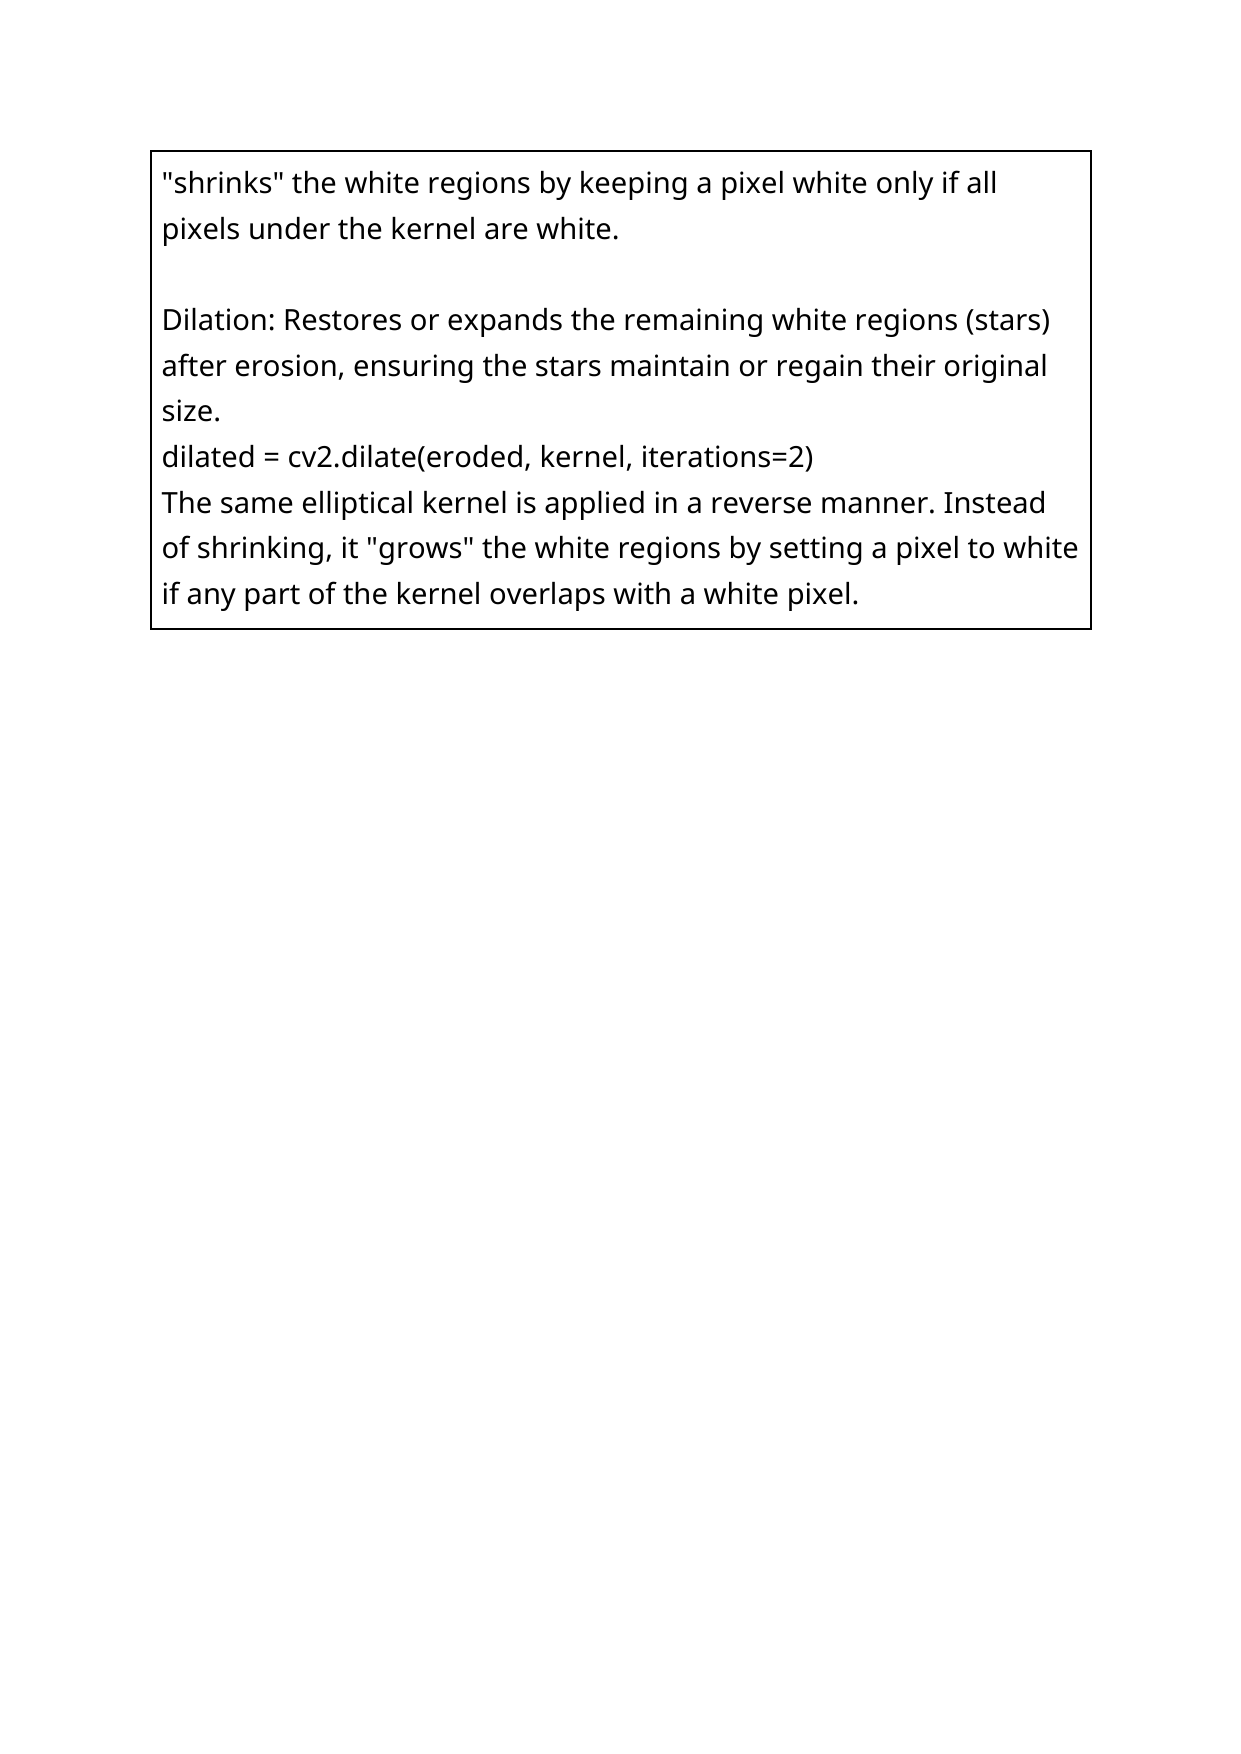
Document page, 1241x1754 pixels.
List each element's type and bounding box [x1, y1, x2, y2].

table_cell [152, 152, 1090, 627]
